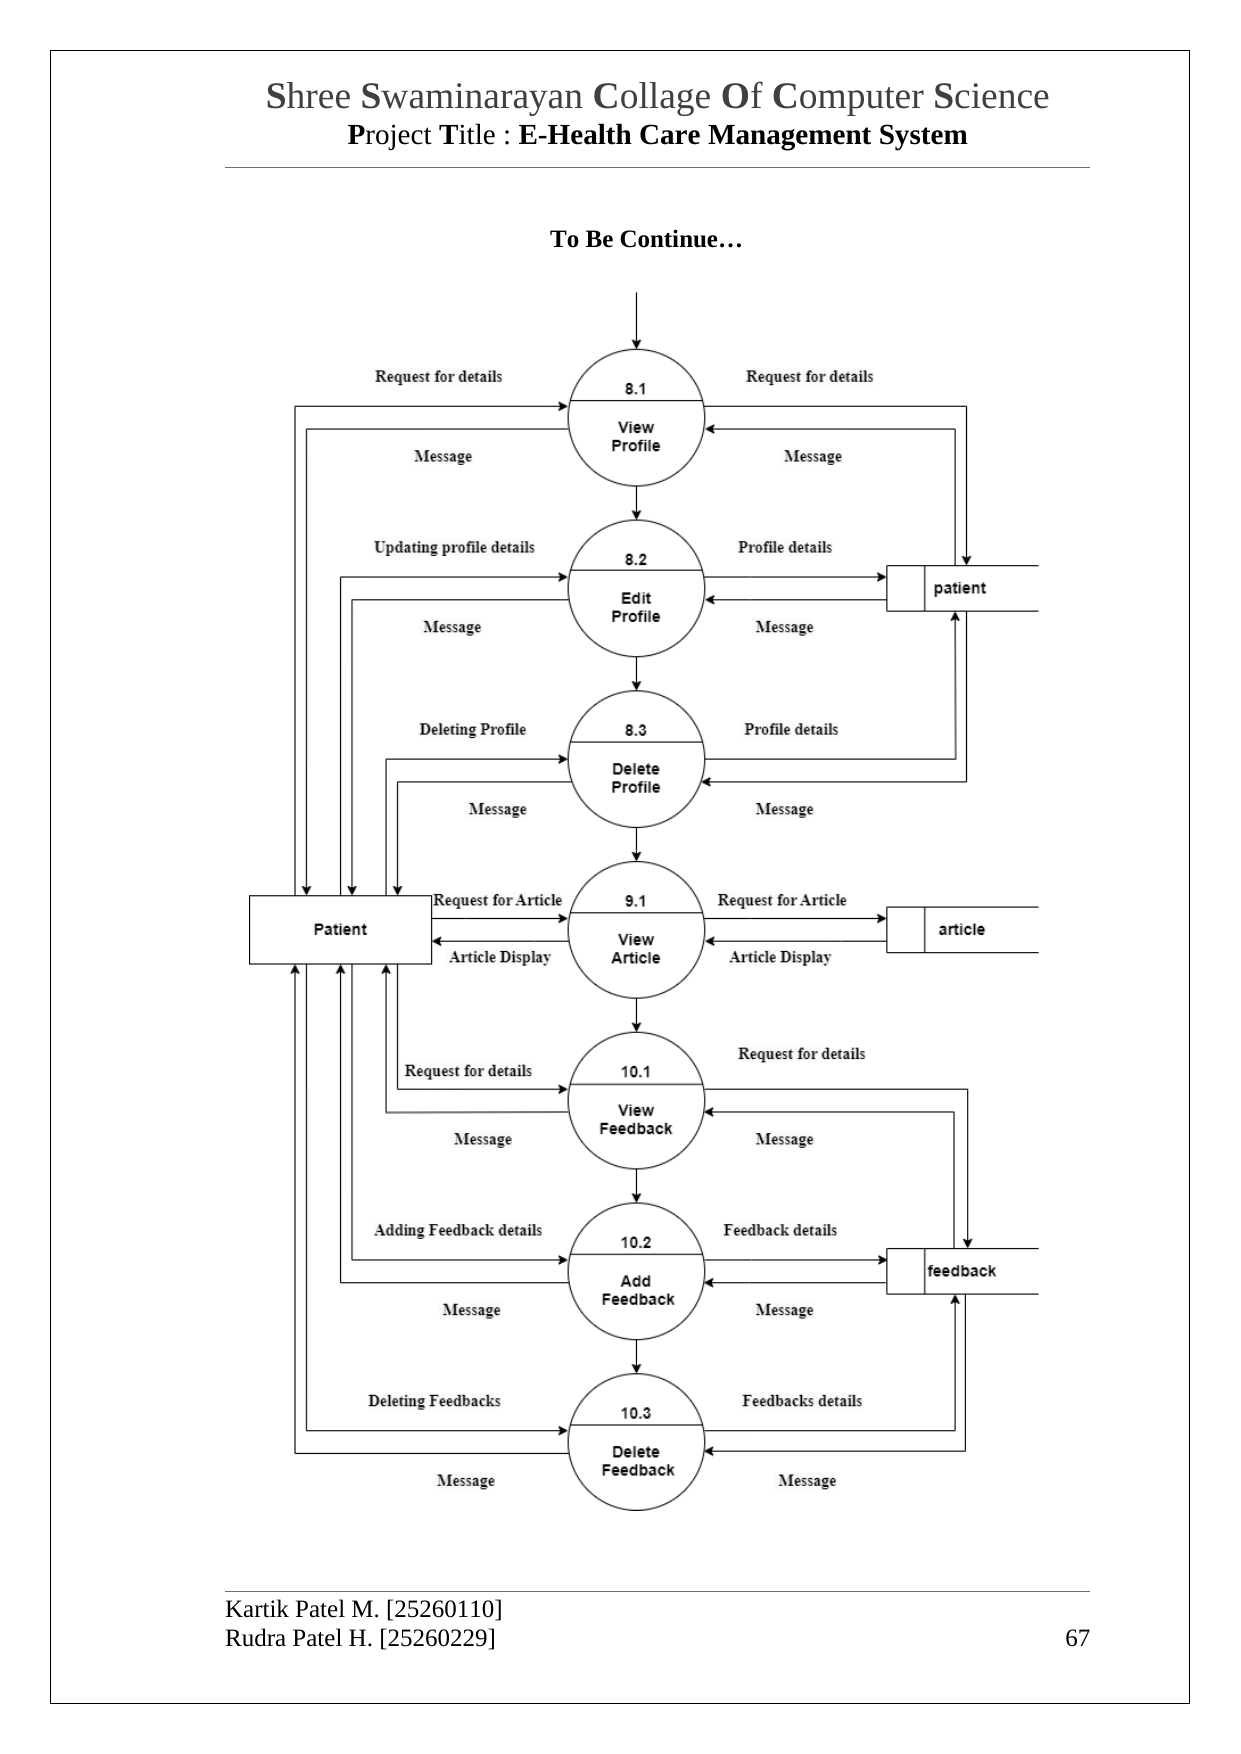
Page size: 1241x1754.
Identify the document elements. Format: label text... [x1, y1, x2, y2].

text To Be Continue… [229, 224, 1090, 253]
picture [249, 284, 1040, 1511]
